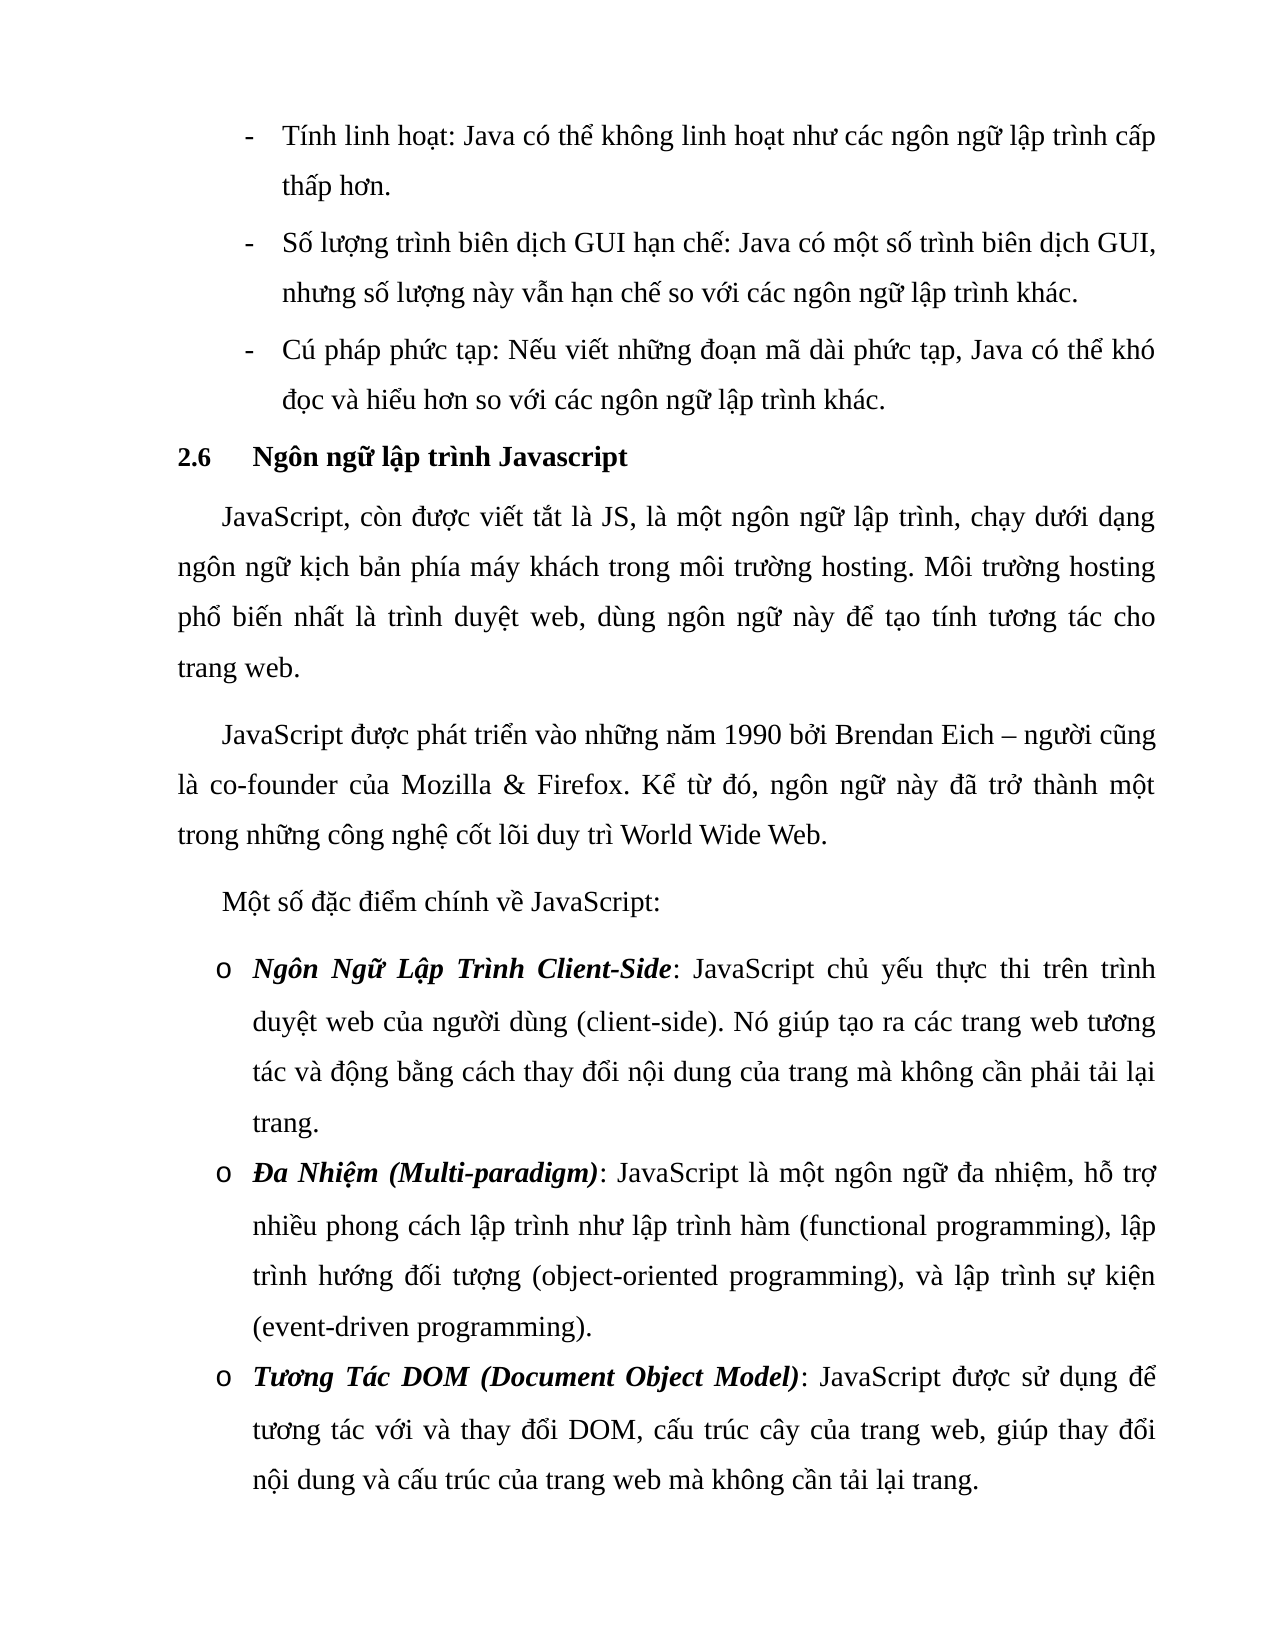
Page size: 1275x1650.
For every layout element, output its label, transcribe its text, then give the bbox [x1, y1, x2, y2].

text Một số đặc điểm chính về JavaScript: [177, 884, 1157, 918]
list Cú pháp phức tạp: Nếu viết những đoạn mã dài phức tạp, Java có thể khó đọc và hiểu hơn so với các ngôn ngữ lập trình khác. [244, 332, 1157, 416]
text JavaScript, còn được viết tắt là JS, là một ngôn ngữ lập trình, chạy dưới dạng ngôn ngữ kịch bản phía máy khách trong môi trường hosting. Môi trường hosting phổ biến nhất là trình duyệt web, dùng ngôn ngữ này để tạo tính tương tác cho trang web. [177, 499, 1157, 683]
list Ngôn ngữ lập trình Javascript [177, 439, 1157, 472]
list Số lượng trình biên dịch GUI hạn chế: Java có một số trình biên dịch GUI, nhưng số lượng này vẫn hạn chế so với các ngôn ngữ lập trình khác. [244, 225, 1157, 309]
list Ngôn Ngữ Lập Trình Client-Side: JavaScript chủ yếu thực thi trên trình duyệt web của người dùng (client-side). Nó giúp tạo ra các trang web tương tác và động bằng cách thay đổi nội dung của trang mà không cần phải tải lại trang. [215, 951, 1157, 1138]
text JavaScript được phát triển vào những năm 1990 bởi Brendan Eich – người cũng là co-founder của Mozilla & Firefox. Kể từ đó, ngôn ngữ này đã trở thành một trong những công nghệ cốt lõi duy trì World Wide Web. [177, 717, 1157, 851]
list Tính linh hoạt: Java có thể không linh hoạt như các ngôn ngữ lập trình cấp thấp hơn. [244, 118, 1157, 202]
list Đa Nhiệm (Multi-paradigm): JavaScript là một ngôn ngữ đa nhiệm, hỗ trợ nhiều phong cách lập trình như lập trình hàm (functional programming), lập trình hướng đối tượng (object-oriented programming), và lập trình sự kiện (event-driven programming). [215, 1155, 1157, 1342]
list Tương Tác DOM (Document Object Model): JavaScript được sử dụng để tương tác với và thay đổi DOM, cấu trúc cây của trang web, giúp thay đổi nội dung và cấu trúc của trang web mà không cần tải lại trang. [215, 1359, 1157, 1496]
